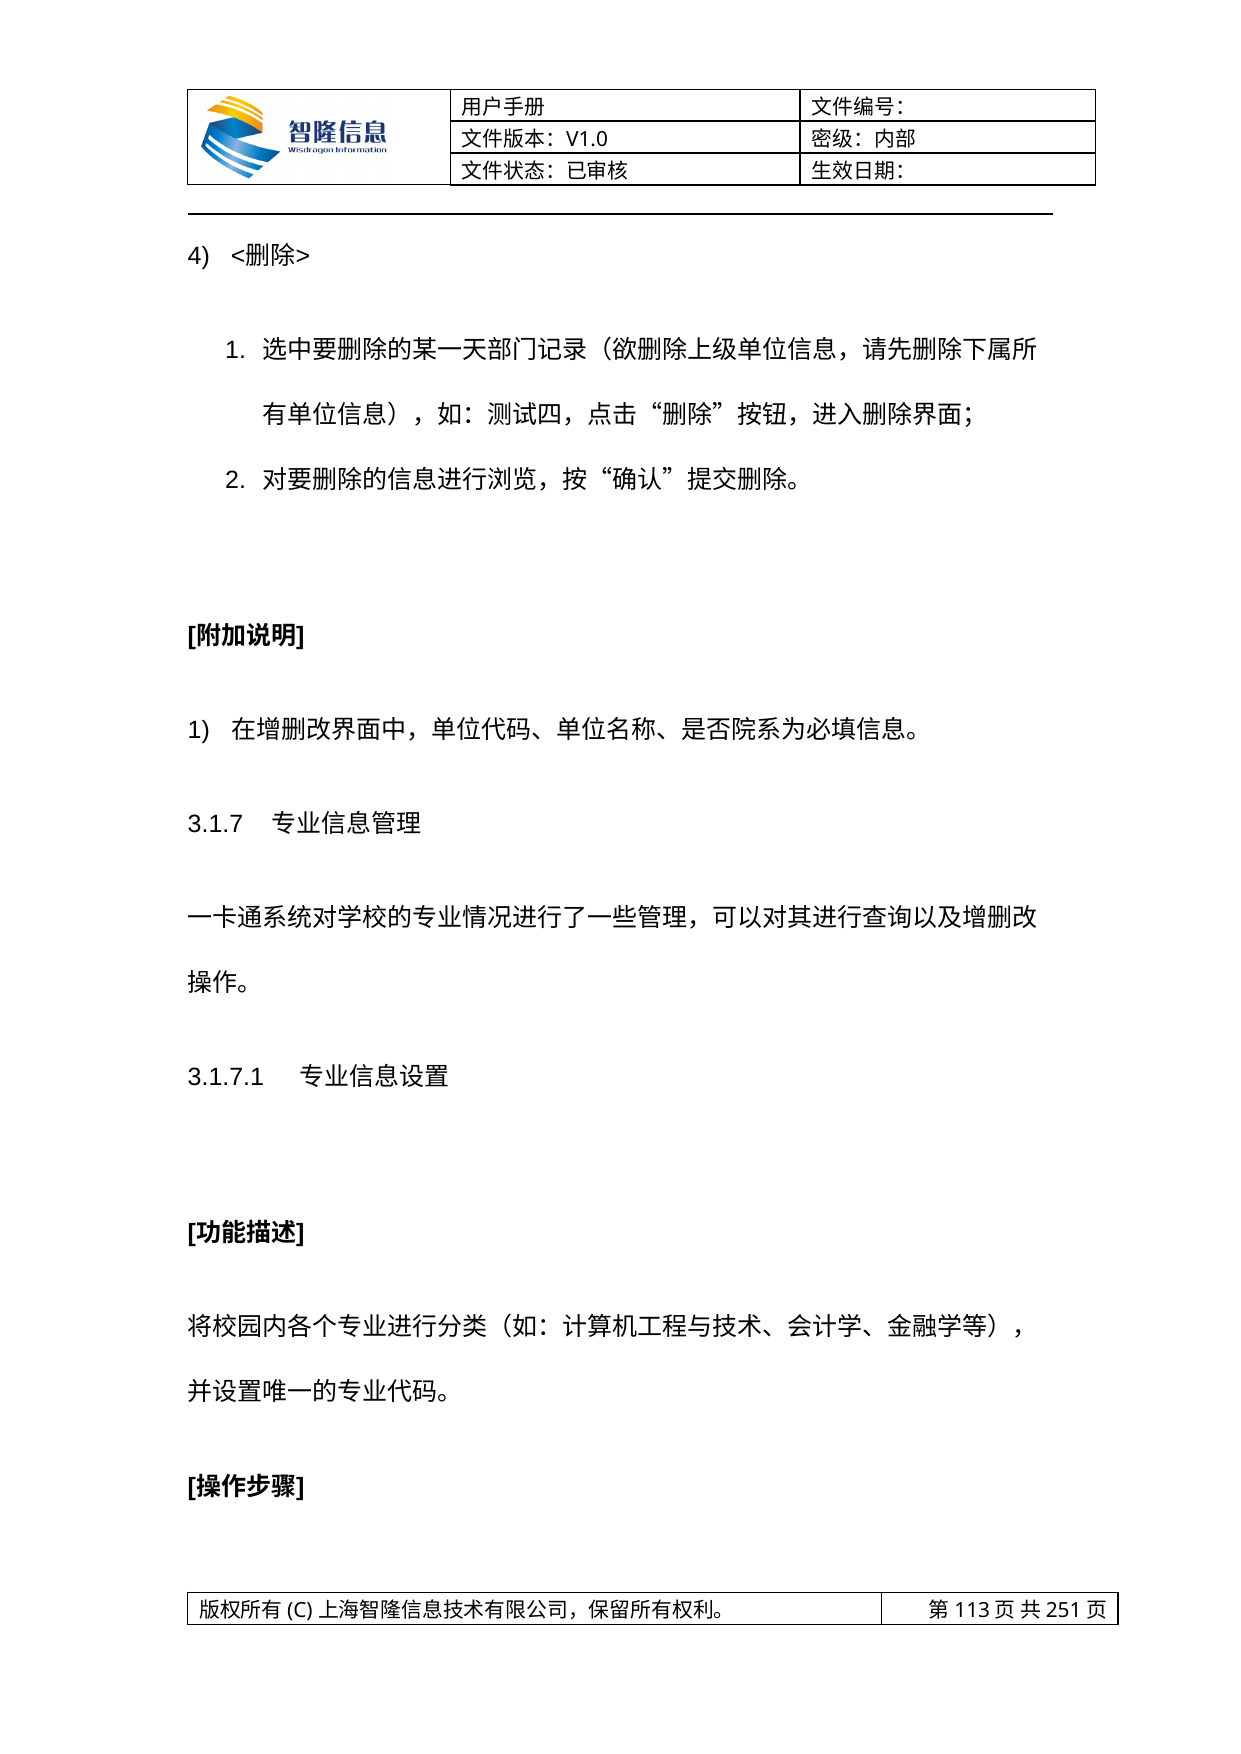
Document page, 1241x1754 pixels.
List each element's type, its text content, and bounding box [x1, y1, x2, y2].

text 3.1.7.1 专业信息设置 [187, 1042, 1053, 1107]
text [功能描述] [187, 1198, 1053, 1263]
text 3.1.7 专业信息管理 [187, 789, 1053, 854]
text 1) 在增删改界面中，单位代码、单位名称、是否院系为必填信息。 [187, 695, 1053, 760]
text 一卡通系统对学校的专业情况进行了一些管理，可以对其进行查询以及增删改操作。 [187, 883, 1053, 1013]
text 4) <删除> [187, 221, 1053, 286]
picture [198, 91, 388, 183]
list 对要删除的信息进行浏览，按“确认”提交删除。 [225, 445, 1053, 510]
text [附加说明] [187, 601, 1053, 666]
text 将校园内各个专业进行分类（如：计算机工程与技术、会计学、金融学等），并设置唯一的专业代码。 [187, 1292, 1053, 1422]
text [操作步骤] [187, 1452, 1053, 1517]
list 选中要删除的某一天部门记录（欲删除上级单位信息，请先删除下属所有单位信息），如：测试四，点击“删除”按钮，进入删除界面； [225, 315, 1053, 445]
